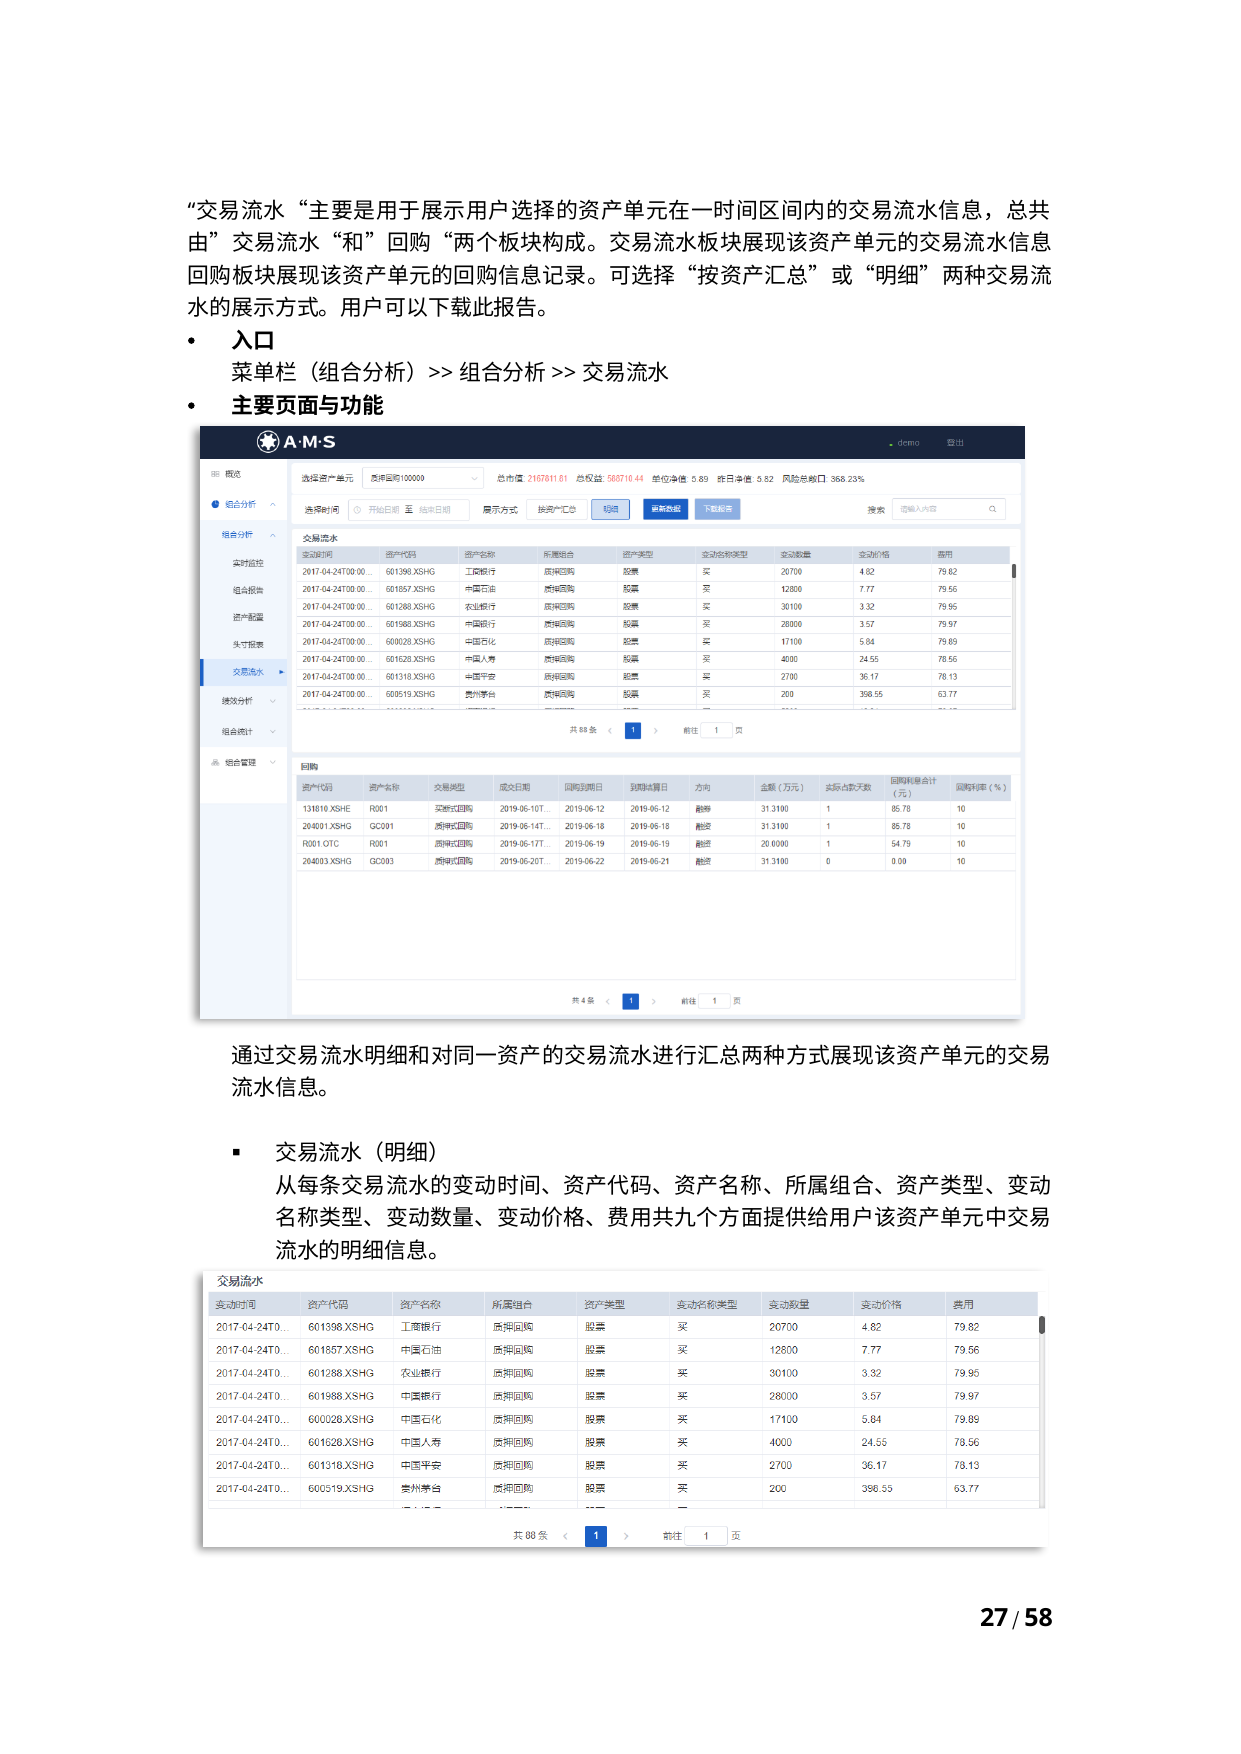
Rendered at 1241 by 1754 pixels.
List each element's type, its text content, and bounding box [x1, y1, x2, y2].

list 入口 [187, 322, 1053, 355]
picture [203, 1271, 1048, 1547]
list 通过交易流水明细和对同一资产的交易流水进行汇总两种方式展现该资产单元的交易流水信息。 [231, 1037, 1053, 1102]
text “交易流水“主要是用于展示用户选择的资产单元在一时间区间内的交易流水信息，总共由”交易流水“和”回购“两个板块构成。交易流水板块展现该资产单元的交易流水信息。回购板块展现该资产单元的回购信息记录。可选择“按资产汇总”或“明细”两种交易流水的展示方式。用户可以下载此报告。 [187, 192, 1053, 322]
picture [200, 426, 1025, 1019]
list 交易流水（明细） [231, 1135, 1053, 1167]
list 从每条交易流水的变动时间、资产代码、资产名称、所属组合、资产类型、变动名称类型、变动数量、变动价格、费用共九个方面提供给用户该资产单元中交易流水的明细信息。 [275, 1167, 1053, 1265]
list 主要页面与功能 [187, 387, 1053, 420]
list 菜单栏（组合分析）>> 组合分析 >> 交易流水 [231, 355, 1053, 387]
